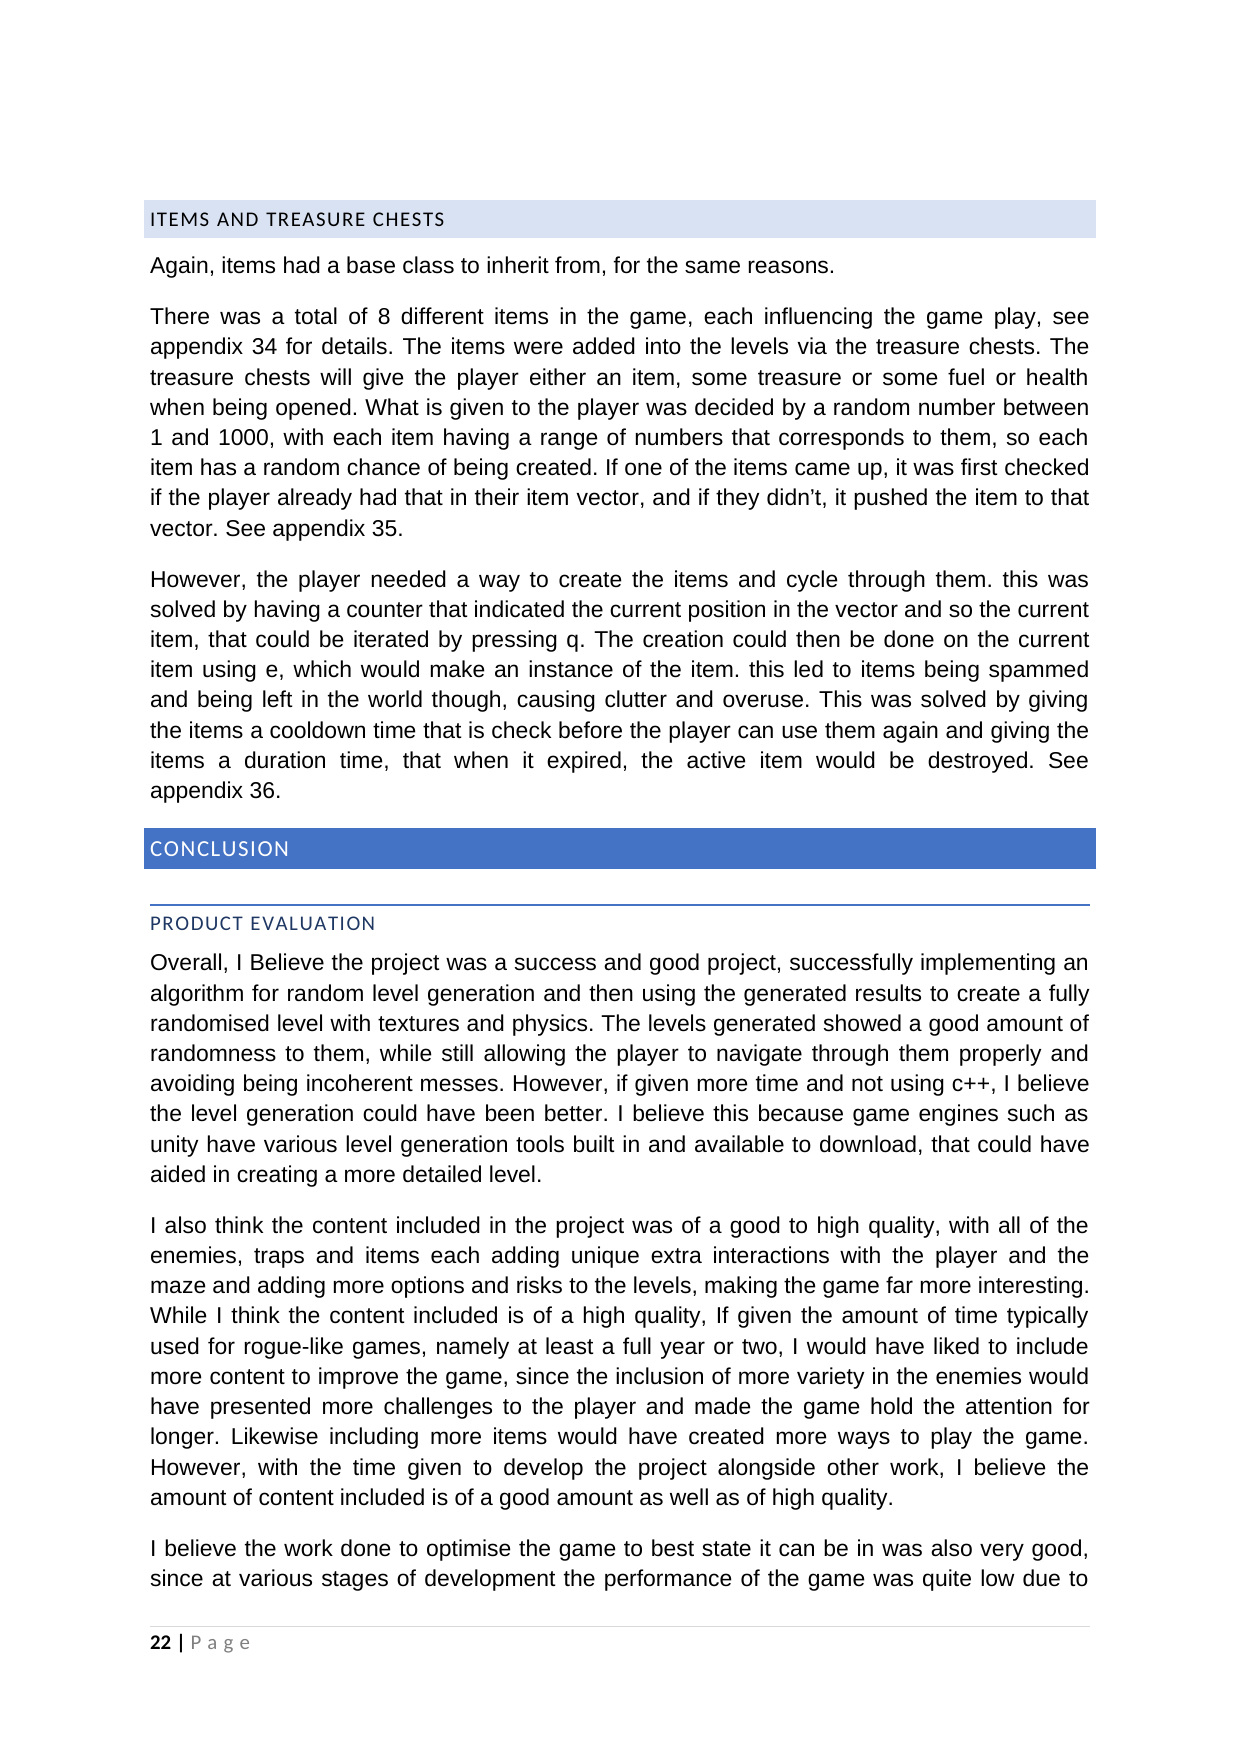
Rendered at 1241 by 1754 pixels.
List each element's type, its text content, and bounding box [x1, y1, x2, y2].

text I also think the content included in the project was of a good to high quality, with all of the enemies, traps and items each adding unique extra interactions with the player and the maze and adding more options and risks to the levels, making the game far more interesting. While I think the content included is of a high quality, If given the amount of time typically used for rogue-like games, namely at least a full year or two, I would have liked to include more content to improve the game, since the inclusion of more variety in the enemies would have presented more challenges to the player and made the game hold the attention for longer. Likewise including more items would have created more ways to play the game. However, with the time given to develop the project alongside other work, I believe the amount of content included is of a good amount as well as of high quality. [150, 1212, 1090, 1510]
text Overall, I Believe the project was a success and good project, successfully implementing an algorithm for random level generation and then using the generated results to create a fully randomised level with textures and physics. The levels generated showed a good amount of randomness to them, while still allowing the player to navigate through them properly and avoiding being incoherent messes. However, if given more time and not using c++, I believe the level generation could have been better. I believe this because game engines such as unity have various level generation tools built in and available to download, that could have aided in creating a more detailed level. [150, 949, 1090, 1187]
text There was a total of 8 different items in the game, each influencing the game play, see appendix 34 for details. The items were added into the levels via the treasure chests. The treasure chests will give the player either an item, some treasure or some fuel or health when being opened. What is given to the player was decided by a random number between 1 and 1000, with each item having a range of numbers that corresponds to them, so each item has a random chance of being created. If one of the items came up, it was first checked if the player already had that in their item vector, and if they didn’t, it pushed the item to that vector. See appendix 35. [150, 303, 1090, 541]
subtitle Items And Treasure Chests [150, 206, 1090, 232]
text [150, 1535, 1090, 1591]
subtitle Product Evaluation [150, 906, 1090, 935]
text However, the player needed a way to create the items and cycle through them. this was solved by having a counter that indicated the current position in the vector and so the current item, that could be iterated by pressing q. The creation could then be done on the current item using e, which would make an instance of the item. this led to items being spammed and being left in the world though, causing clutter and overuse. This was solved by giving the items a cooldown time that is check before the player can use them again and giving the items a duration time, that when it expired, the active item would be destroyed. See appendix 36. [150, 566, 1090, 803]
text Again, items had a base class to inherit from, for the same reasons. [150, 252, 1090, 278]
subtitle Conclusion [150, 834, 1090, 862]
